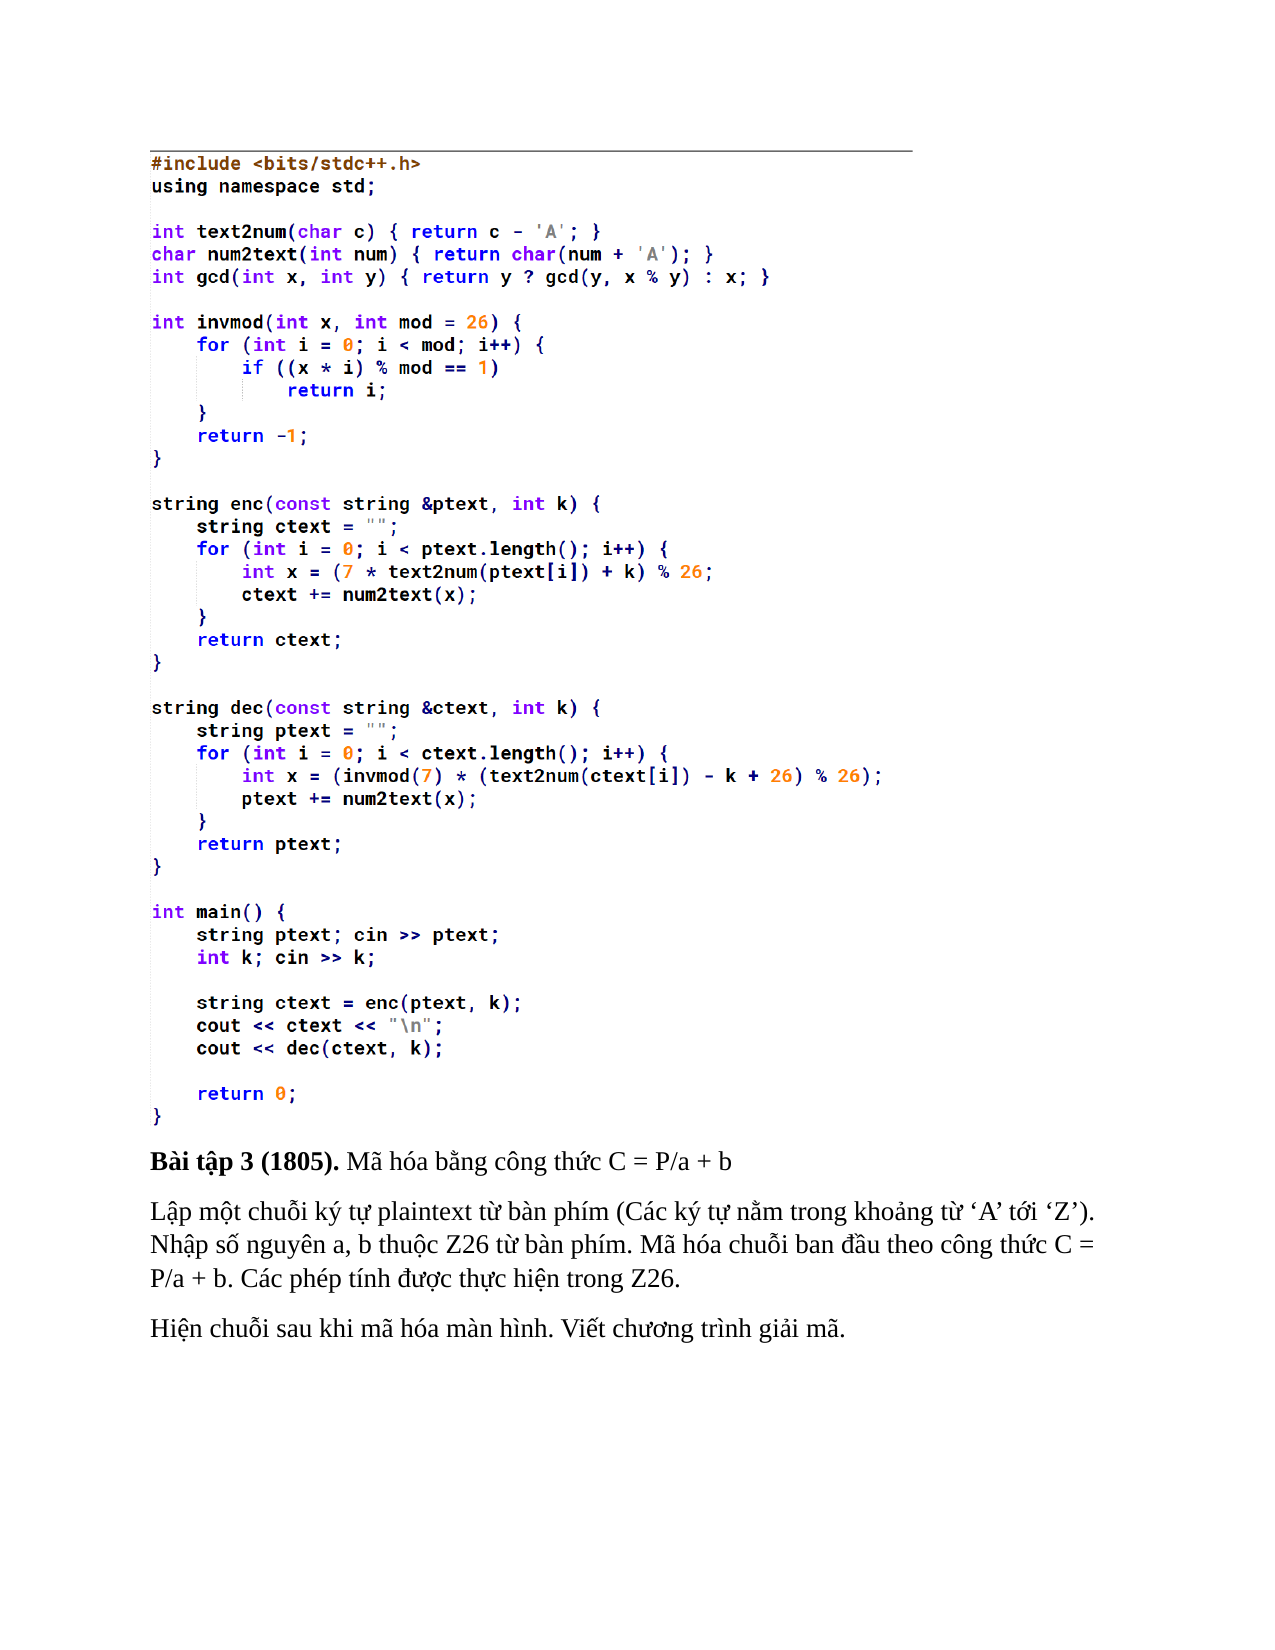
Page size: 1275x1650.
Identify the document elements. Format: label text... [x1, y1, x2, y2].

text Bài tập 3 (1805). Mã hóa bằng công thức C = P/a + b [150, 1145, 1125, 1176]
picture [150, 150, 913, 1126]
text Hiện chuỗi sau khi mã hóa màn hình. Viết chương trình giải mã. [150, 1312, 1125, 1343]
text Lập một chuỗi ký tự plaintext từ bàn phím (Các ký tự nằm trong khoảng từ ‘A’ tới ‘Z’). Nhập số nguyên a, b thuộc Z26 từ bàn phím. Mã hóa chuỗi ban đầu theo công thức C = P/a + b. Các phép tính được thực hiện trong Z26. [150, 1195, 1125, 1293]
